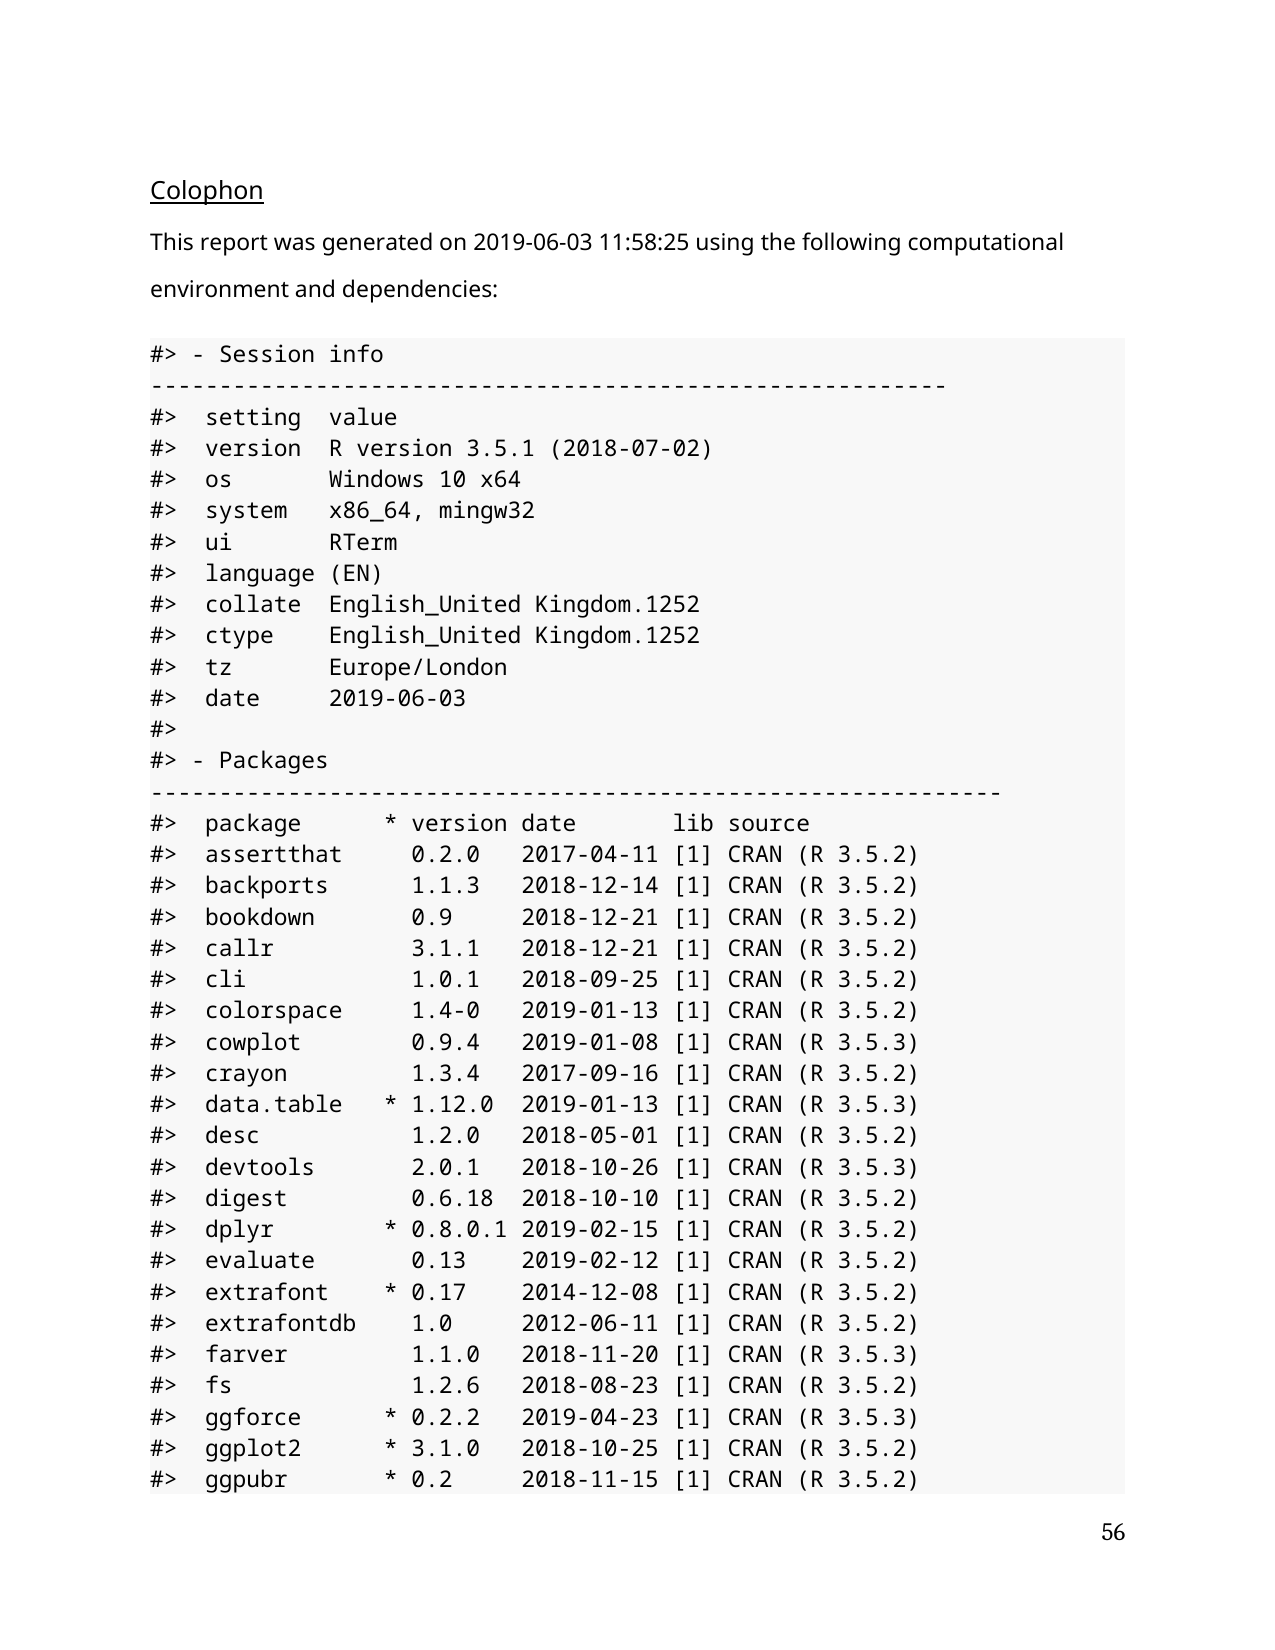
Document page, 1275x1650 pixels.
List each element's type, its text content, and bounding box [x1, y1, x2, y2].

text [150, 338, 1125, 1494]
text This report was generated on 2019-06-03 11:58:25 using the following computational environment and dependencies: [150, 226, 1125, 304]
subtitle Colophon [150, 173, 1125, 207]
